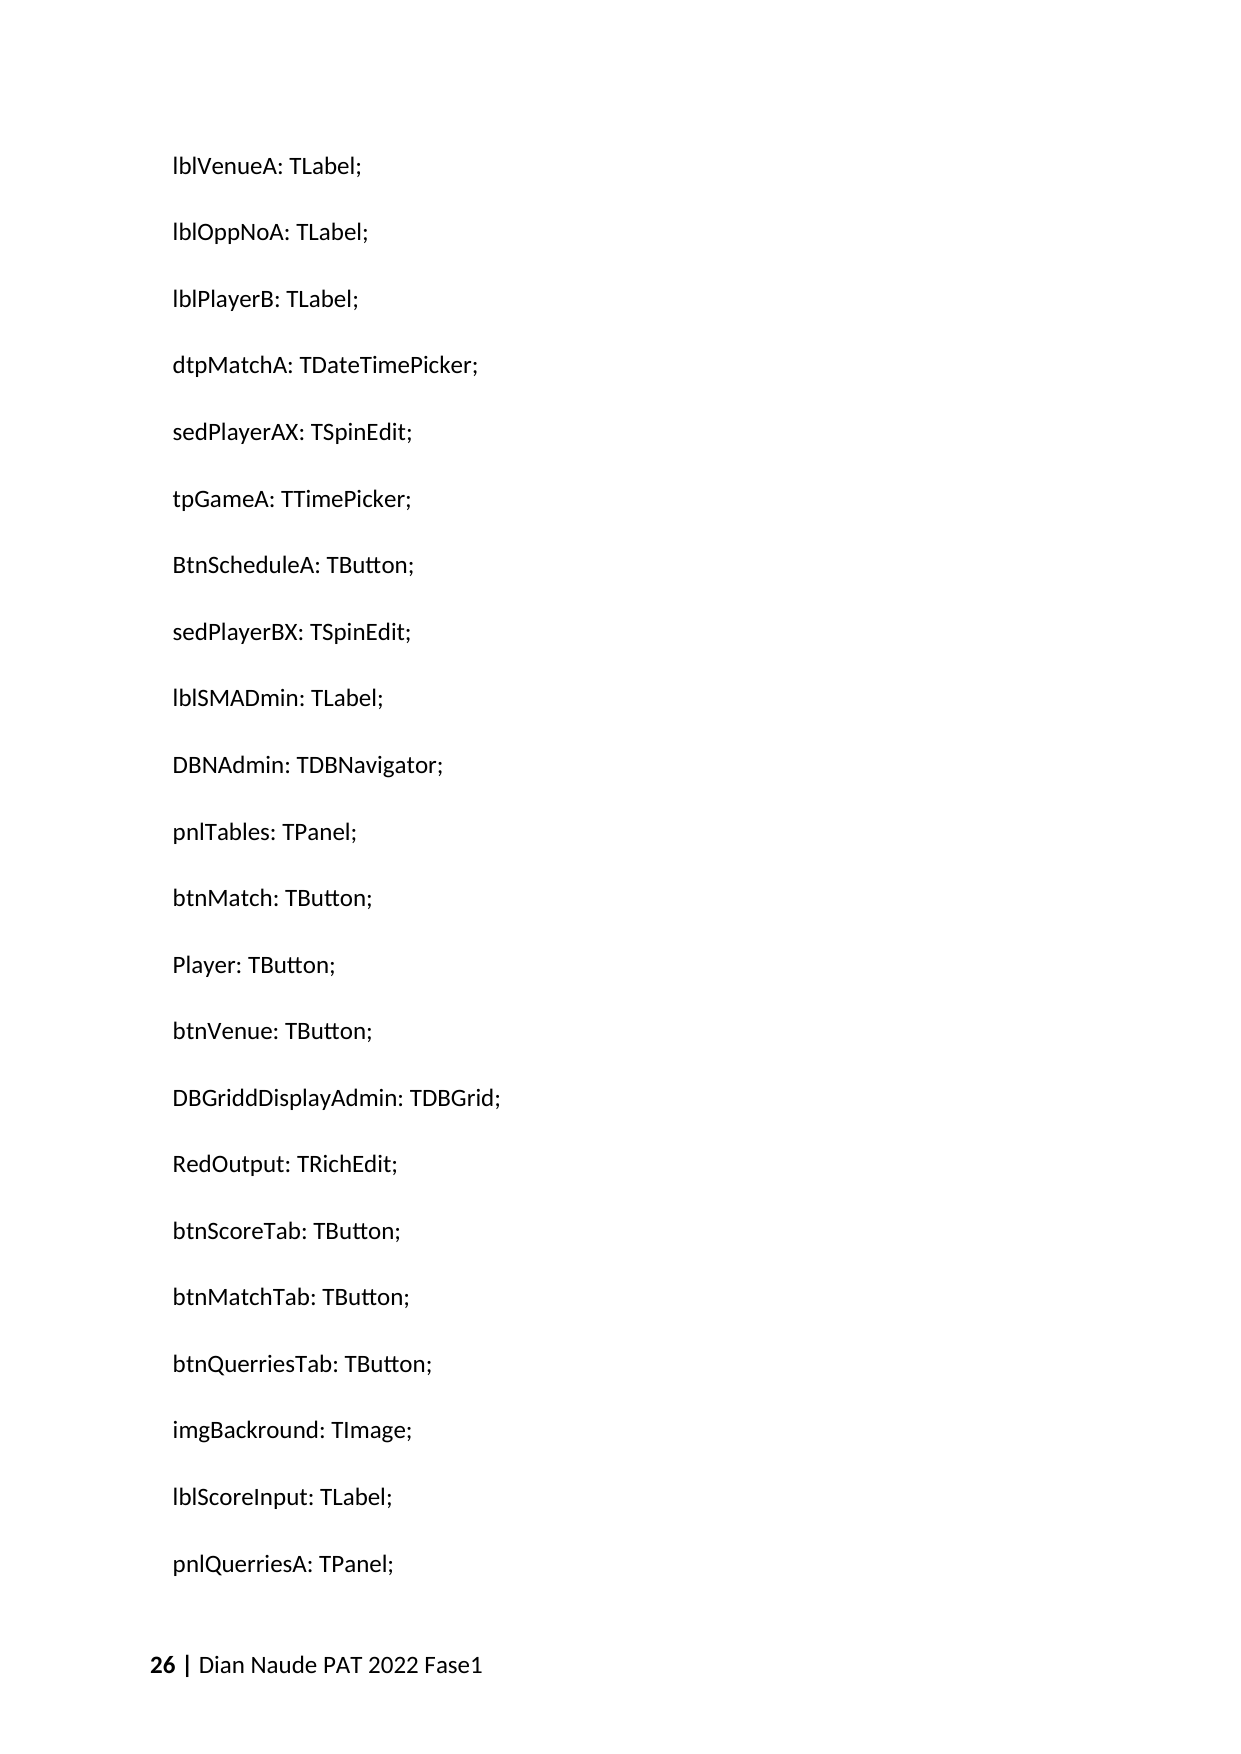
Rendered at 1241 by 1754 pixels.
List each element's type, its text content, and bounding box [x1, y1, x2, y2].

text lblSMADmin: TLabel; [150, 682, 1090, 713]
text BtnScheduleA: TButton; [150, 549, 1090, 580]
text dtpMatchA: TDateTimePicker; [150, 350, 1090, 380]
text lblScoreInput: TLabel; [150, 1481, 1090, 1512]
text pnlQuerriesA: TPanel; [150, 1548, 1090, 1578]
text sedPlayerBX: TSpinEdit; [150, 616, 1090, 646]
text RedOutput: TRichEdit; [150, 1148, 1090, 1179]
text btnMatchTab: TButton; [150, 1282, 1090, 1312]
text imgBackround: TImage; [150, 1415, 1090, 1445]
text tpGameA: TTimePicker; [150, 483, 1090, 513]
text lblVenueA: TLabel; [150, 150, 1090, 181]
text DBGriddDisplayAdmin: TDBGrid; [150, 1082, 1090, 1112]
text lblOppNoA: TLabel; [150, 217, 1090, 247]
text btnMatch: TButton; [150, 882, 1090, 913]
text btnQuerriesTab: TButton; [150, 1348, 1090, 1379]
text pnlTables: TPanel; [150, 816, 1090, 846]
text btnVenue: TButton; [150, 1015, 1090, 1046]
text sedPlayerAX: TSpinEdit; [150, 416, 1090, 447]
text DBNAdmin: TDBNavigator; [150, 749, 1090, 779]
text Player: TButton; [150, 949, 1090, 979]
text lblPlayerB: TLabel; [150, 283, 1090, 314]
text btnScoreTab: TButton; [150, 1215, 1090, 1246]
